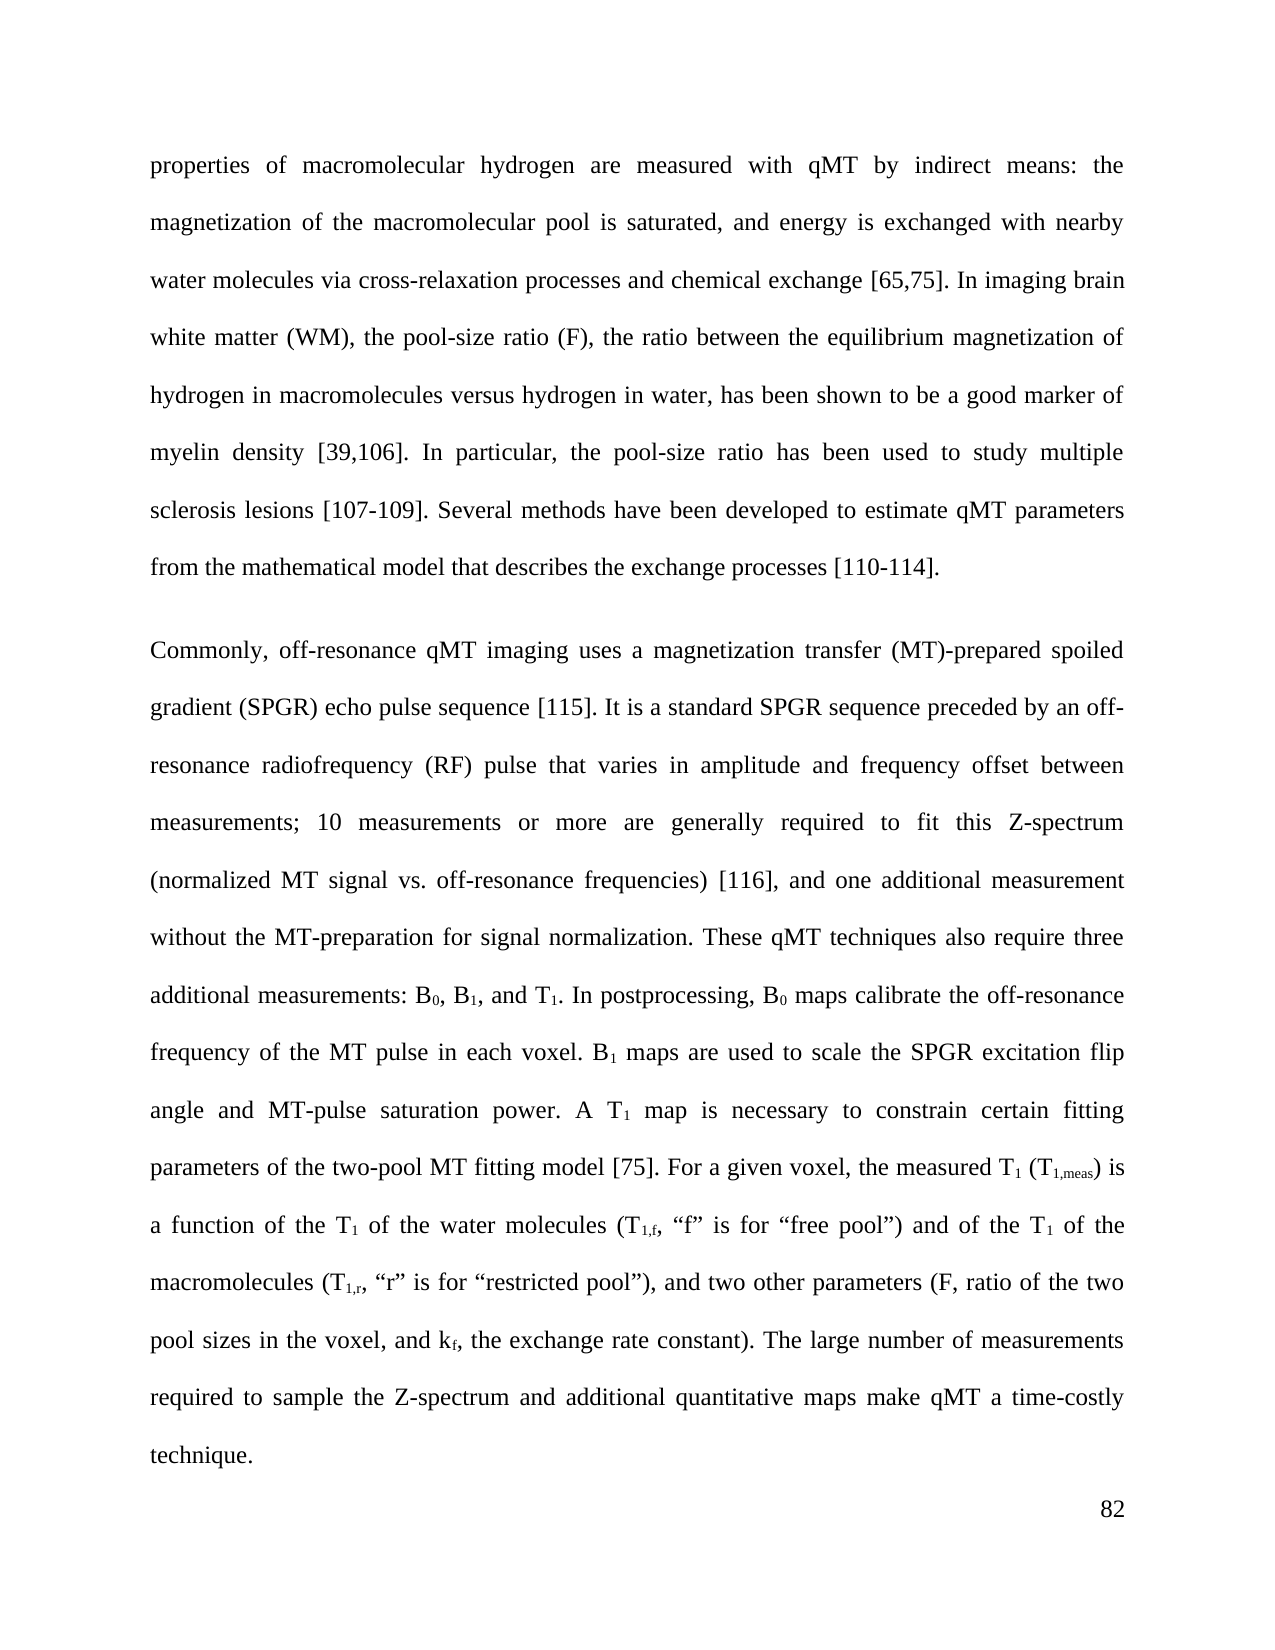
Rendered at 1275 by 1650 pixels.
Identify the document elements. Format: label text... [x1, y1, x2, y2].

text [150, 150, 1125, 581]
text Commonly, off-resonance qMT imaging uses a magnetization transfer (MT)-prepared spoiled gradient (SPGR) echo pulse sequence [115]. It is a standard SPGR sequence preceded by an off-resonance radiofrequency (RF) pulse that varies in amplitude and frequency offset between measurements; 10 measurements or more are generally required to fit this Z-spectrum (normalized MT signal vs. off-resonance frequencies) [116], and one additional measurement without the MT-preparation for signal normalization. These qMT techniques also require three additional measurements: B0, B1, and T1. In postprocessing, B0 maps calibrate the off-resonance frequency of the MT pulse in each voxel. B1 maps are used to scale the SPGR excitation flip angle and MT-pulse saturation power. A T1 map is necessary to constrain certain fitting parameters of the two-pool MT fitting model [75]. For a given voxel, the measured T1 (T1,meas) is a function of the T1 of the water molecules (T1,f, “f” is for “free pool”) and of the T1 of the macromolecules (T1,r, “r” is for “restricted pool”), and two other parameters (F, ratio of the two pool sizes in the voxel, and kf, the exchange rate constant). The large number of measurements required to sample the Z-spectrum and additional quantitative maps make qMT a time-costly technique. [150, 635, 1125, 1469]
